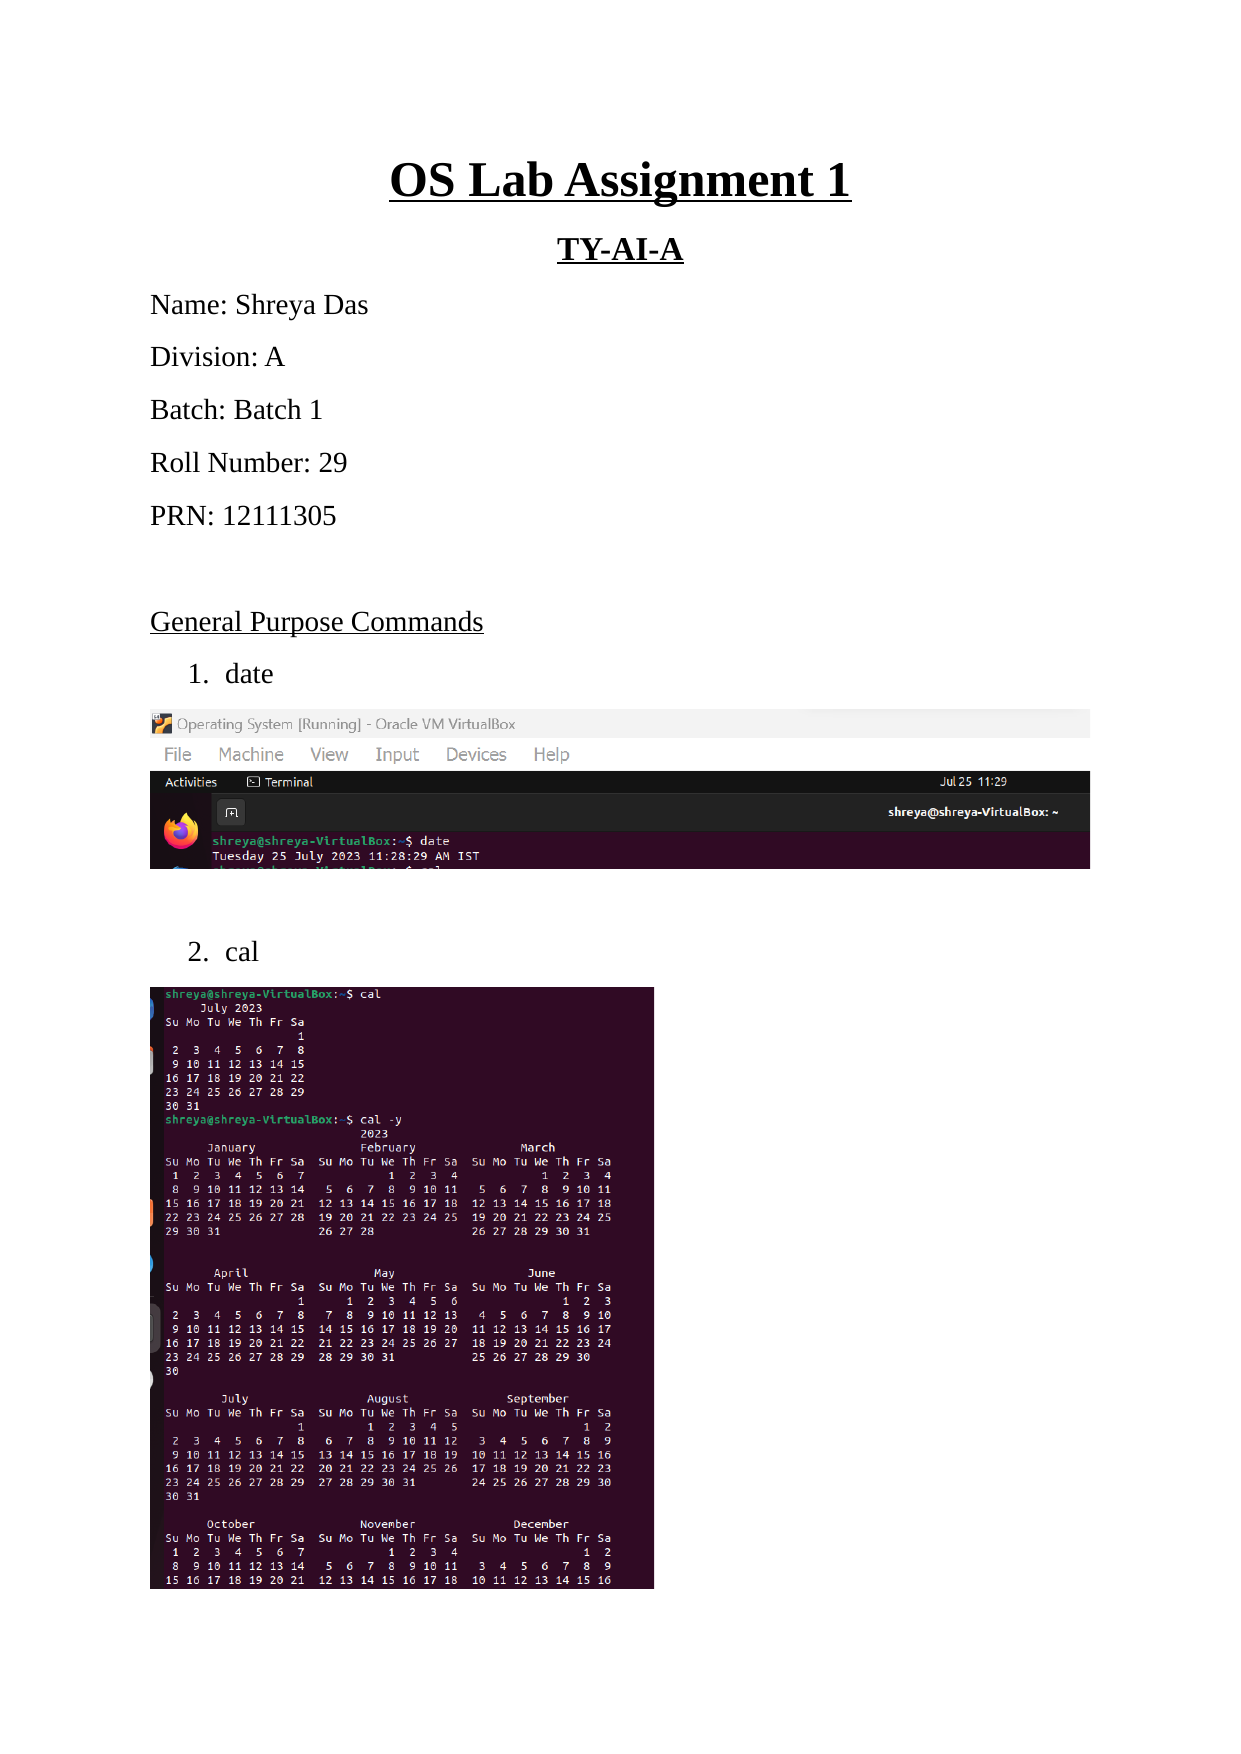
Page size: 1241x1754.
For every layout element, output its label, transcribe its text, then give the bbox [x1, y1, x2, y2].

picture [150, 709, 1091, 869]
text Division: A [150, 339, 1090, 373]
text Roll Number: 29 [150, 445, 1090, 479]
text Name: Shreya Das [150, 287, 1090, 320]
list cal [187, 934, 1090, 968]
text General Purpose Commands [150, 604, 1090, 637]
text PRN: 12111305 [150, 498, 1090, 532]
picture [150, 987, 655, 1589]
text OS Lab Assignment 1 [150, 150, 1090, 207]
text TY-AI-A [150, 229, 1090, 267]
list date [187, 656, 1090, 690]
text Batch: Batch 1 [150, 392, 1090, 426]
